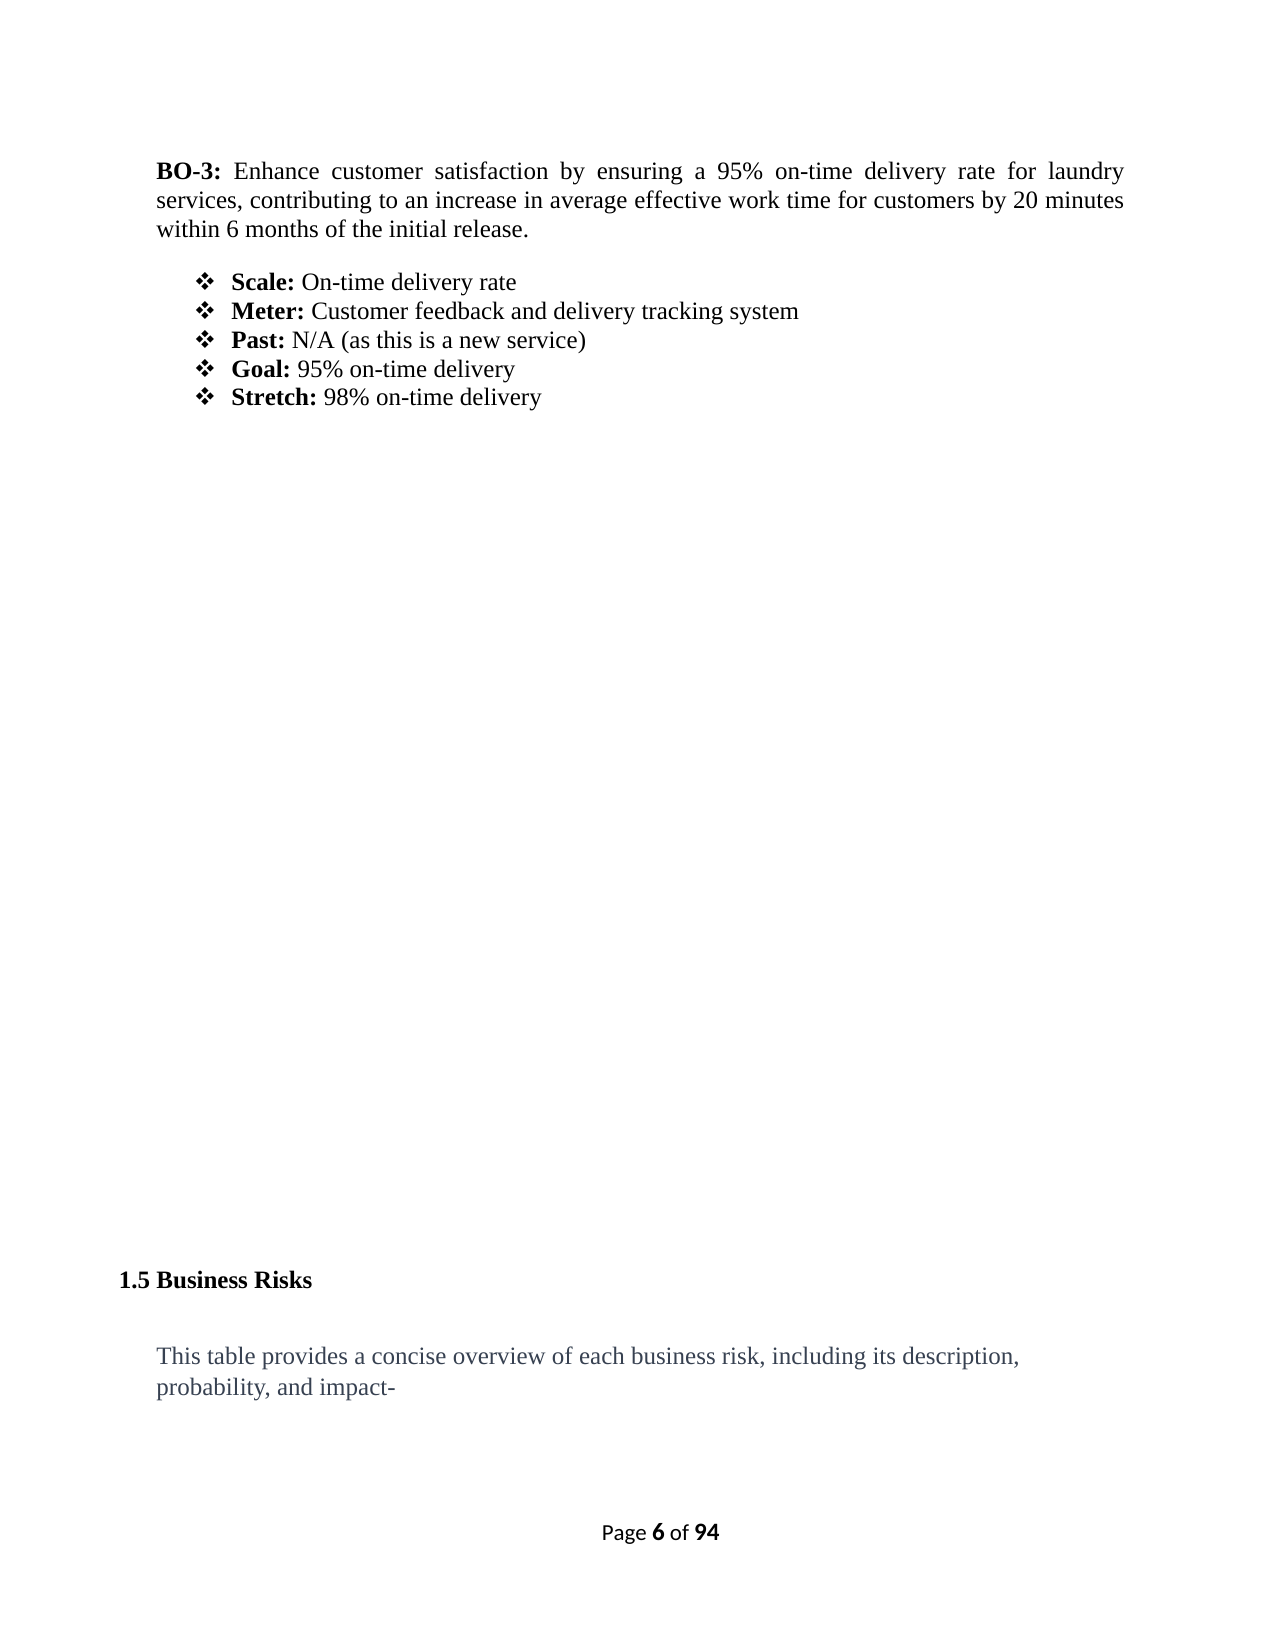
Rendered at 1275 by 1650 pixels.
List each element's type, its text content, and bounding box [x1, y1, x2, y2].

list Scale: On-time delivery rate [194, 267, 1126, 296]
list Past: N/A (as this is a new service) [194, 325, 1126, 354]
text BO-3: Enhance customer satisfaction by ensuring a 95% on-time delivery rate for laundry services, contributing to an increase in average effective work time for customers by 20 minutes within 6 months of the initial release. [156, 156, 1126, 242]
list Goal: 95% on-time delivery [194, 354, 1126, 382]
list Meter: Customer feedback and delivery tracking system [194, 296, 1126, 325]
subtitle Business Risks [119, 1265, 1126, 1294]
text This table provides a concise overview of each business risk, including its description, probability, and impact- [156, 1341, 1126, 1401]
list Stretch: 98% on-time delivery [194, 382, 1126, 411]
